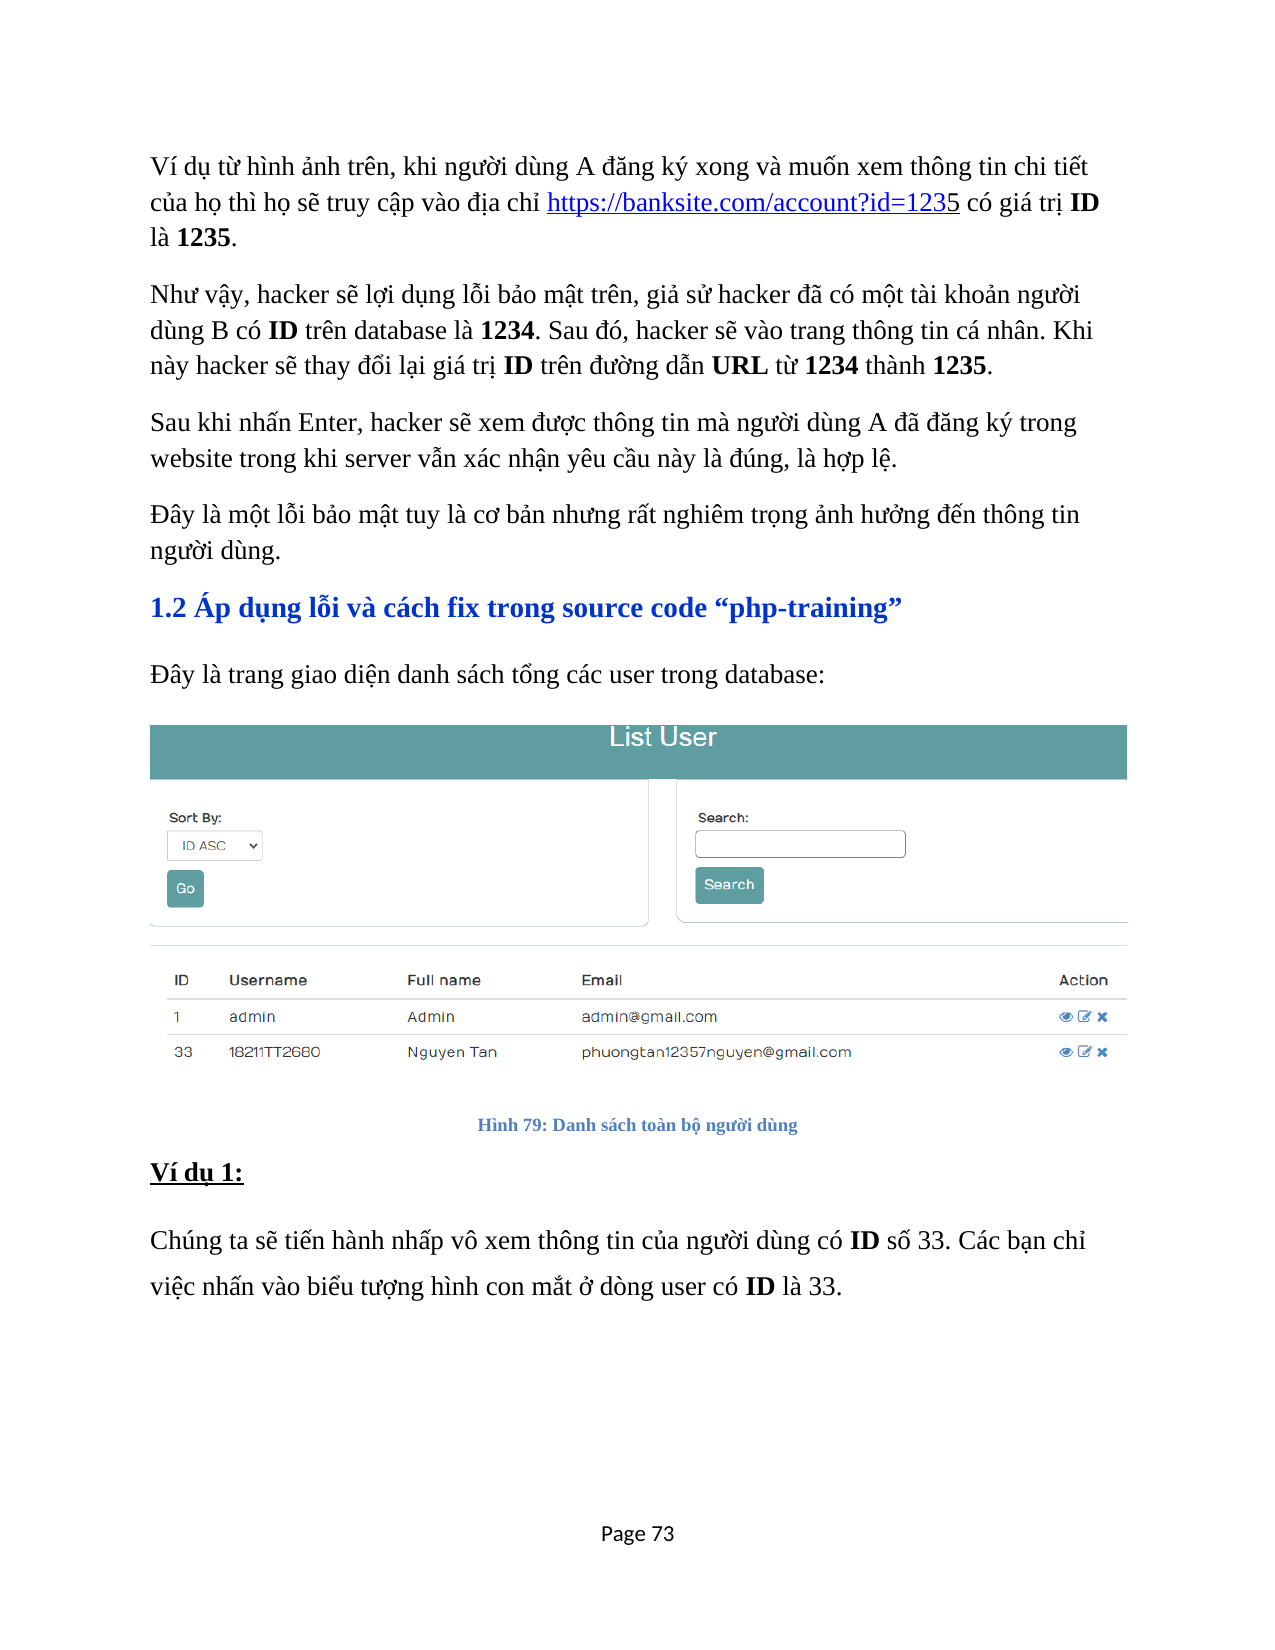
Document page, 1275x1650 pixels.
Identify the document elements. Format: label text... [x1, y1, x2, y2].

text Chúng ta sẽ tiến hành nhấp vô xem thông tin của người dùng có ID số 33. Các bạn chỉ việc nhấn vào biểu tượng hình con mắt ở dòng user có ID là 33. [150, 1224, 1125, 1302]
subtitle 1.2 Áp dụng lỗi và cách fix trong source code “php-training” [150, 591, 1125, 624]
text Như vậy, hacker sẽ lợi dụng lỗi bảo mật trên, giả sử hacker đã có một tài khoản người dùng B có ID trên database là 1234. Sau đó, hacker sẽ vào trang thông tin cá nhân. Khi này hacker sẽ thay đổi lại giá trị ID trên đường dẫn URL từ 1234 thành 1235. [150, 278, 1125, 381]
text Ví dụ 1: [150, 1156, 1125, 1187]
text Sau khi nhấn Enter, hacker sẽ xem được thông tin mà người dùng A đã đăng ký trong website trong khi server vẫn xác nhận yêu cầu này là đúng, là hợp lệ. [150, 406, 1125, 473]
text Ví dụ từ hình ảnh trên, khi người dùng A đăng ký xong và muốn xem thông tin chi tiết của họ thì họ sẽ truy cập vào địa chỉ https://banksite.com/account?id=1235 có giá trị ID là 1235. [150, 150, 1125, 253]
text Đây là trang giao diện danh sách tổng các user trong database: [150, 658, 1125, 689]
picture [150, 725, 1128, 1080]
text Đây là một lỗi bảo mật tuy là cơ bản nhưng rất nghiêm trọng ảnh hưởng đến thông tin người dùng. [150, 498, 1125, 565]
text Hình 79: Danh sách toàn bộ người dùng [150, 1114, 1125, 1136]
